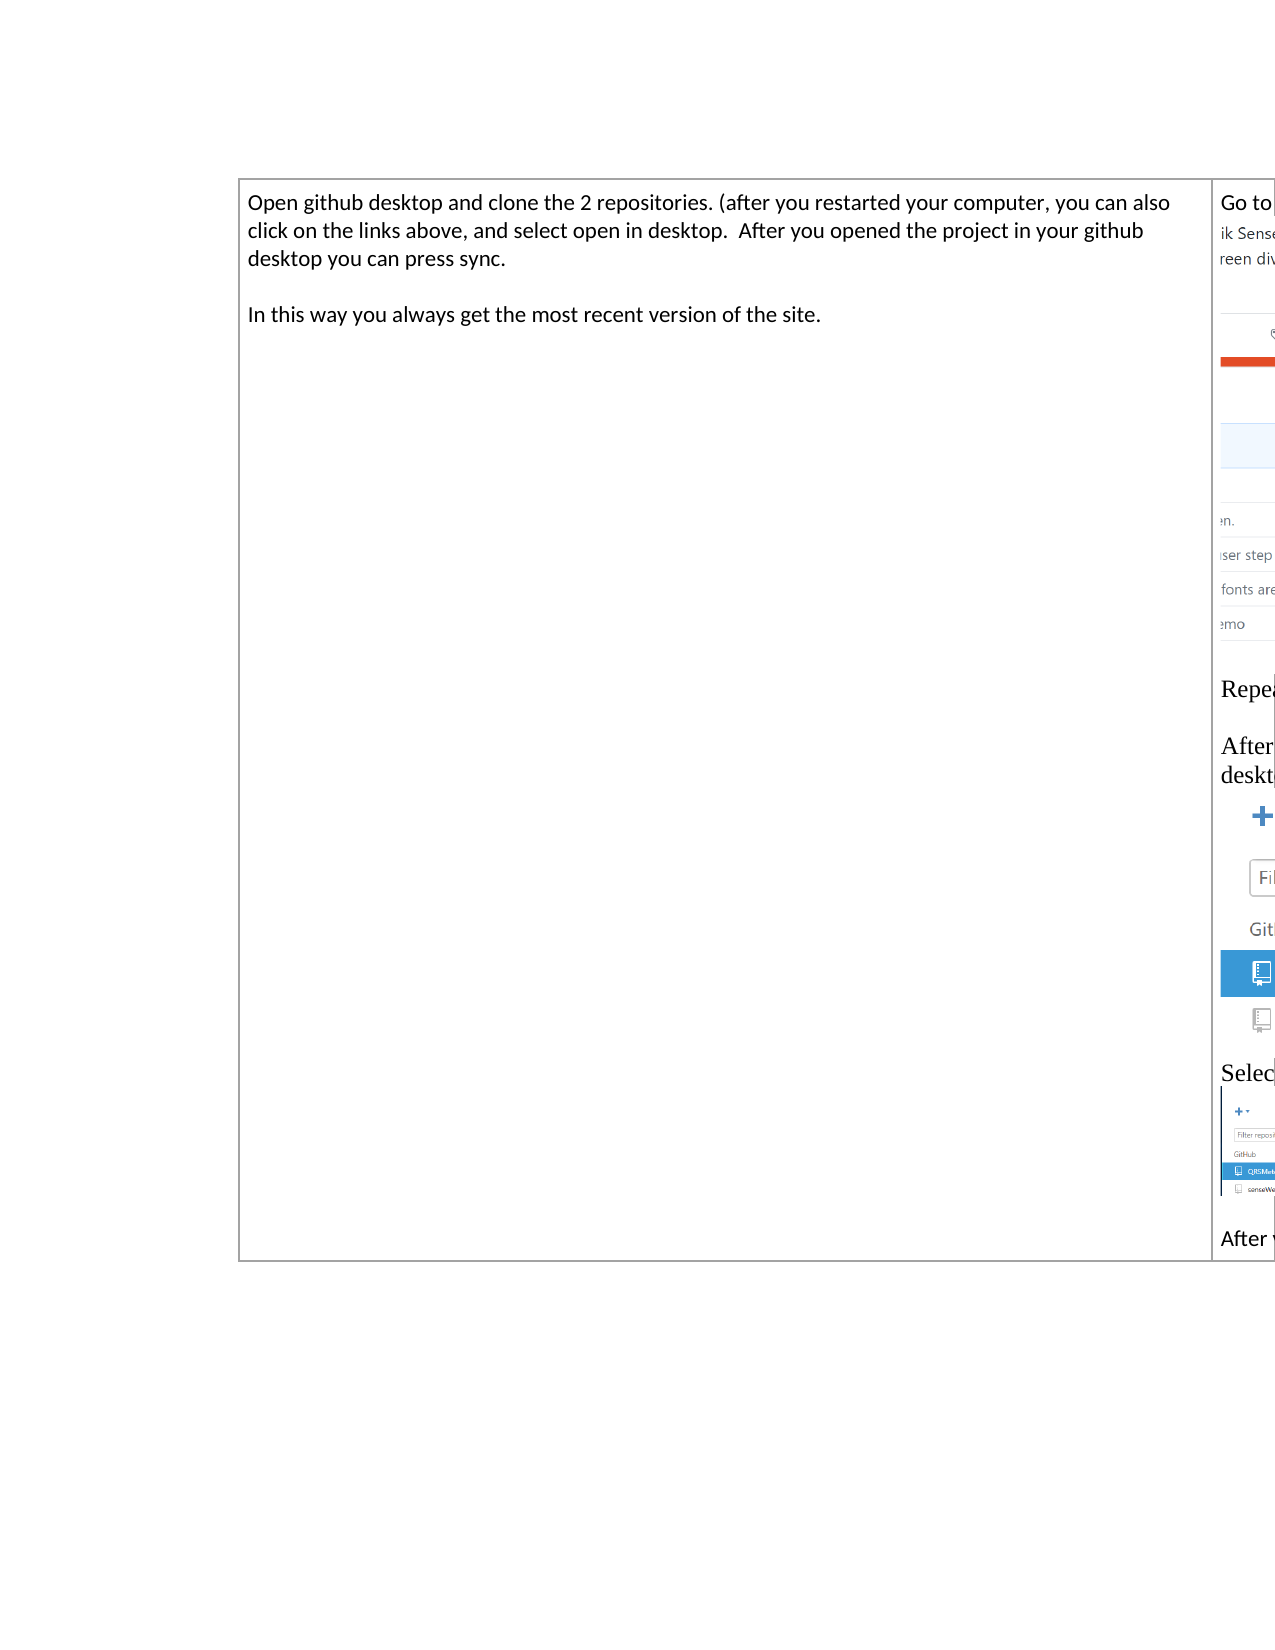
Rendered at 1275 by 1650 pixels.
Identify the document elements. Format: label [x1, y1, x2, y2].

picture [1220, 788, 1275, 1058]
table_header [1213, 180, 1274, 1260]
picture [1220, 1086, 1275, 1196]
picture [1220, 216, 1275, 674]
table_header [240, 180, 1211, 1260]
